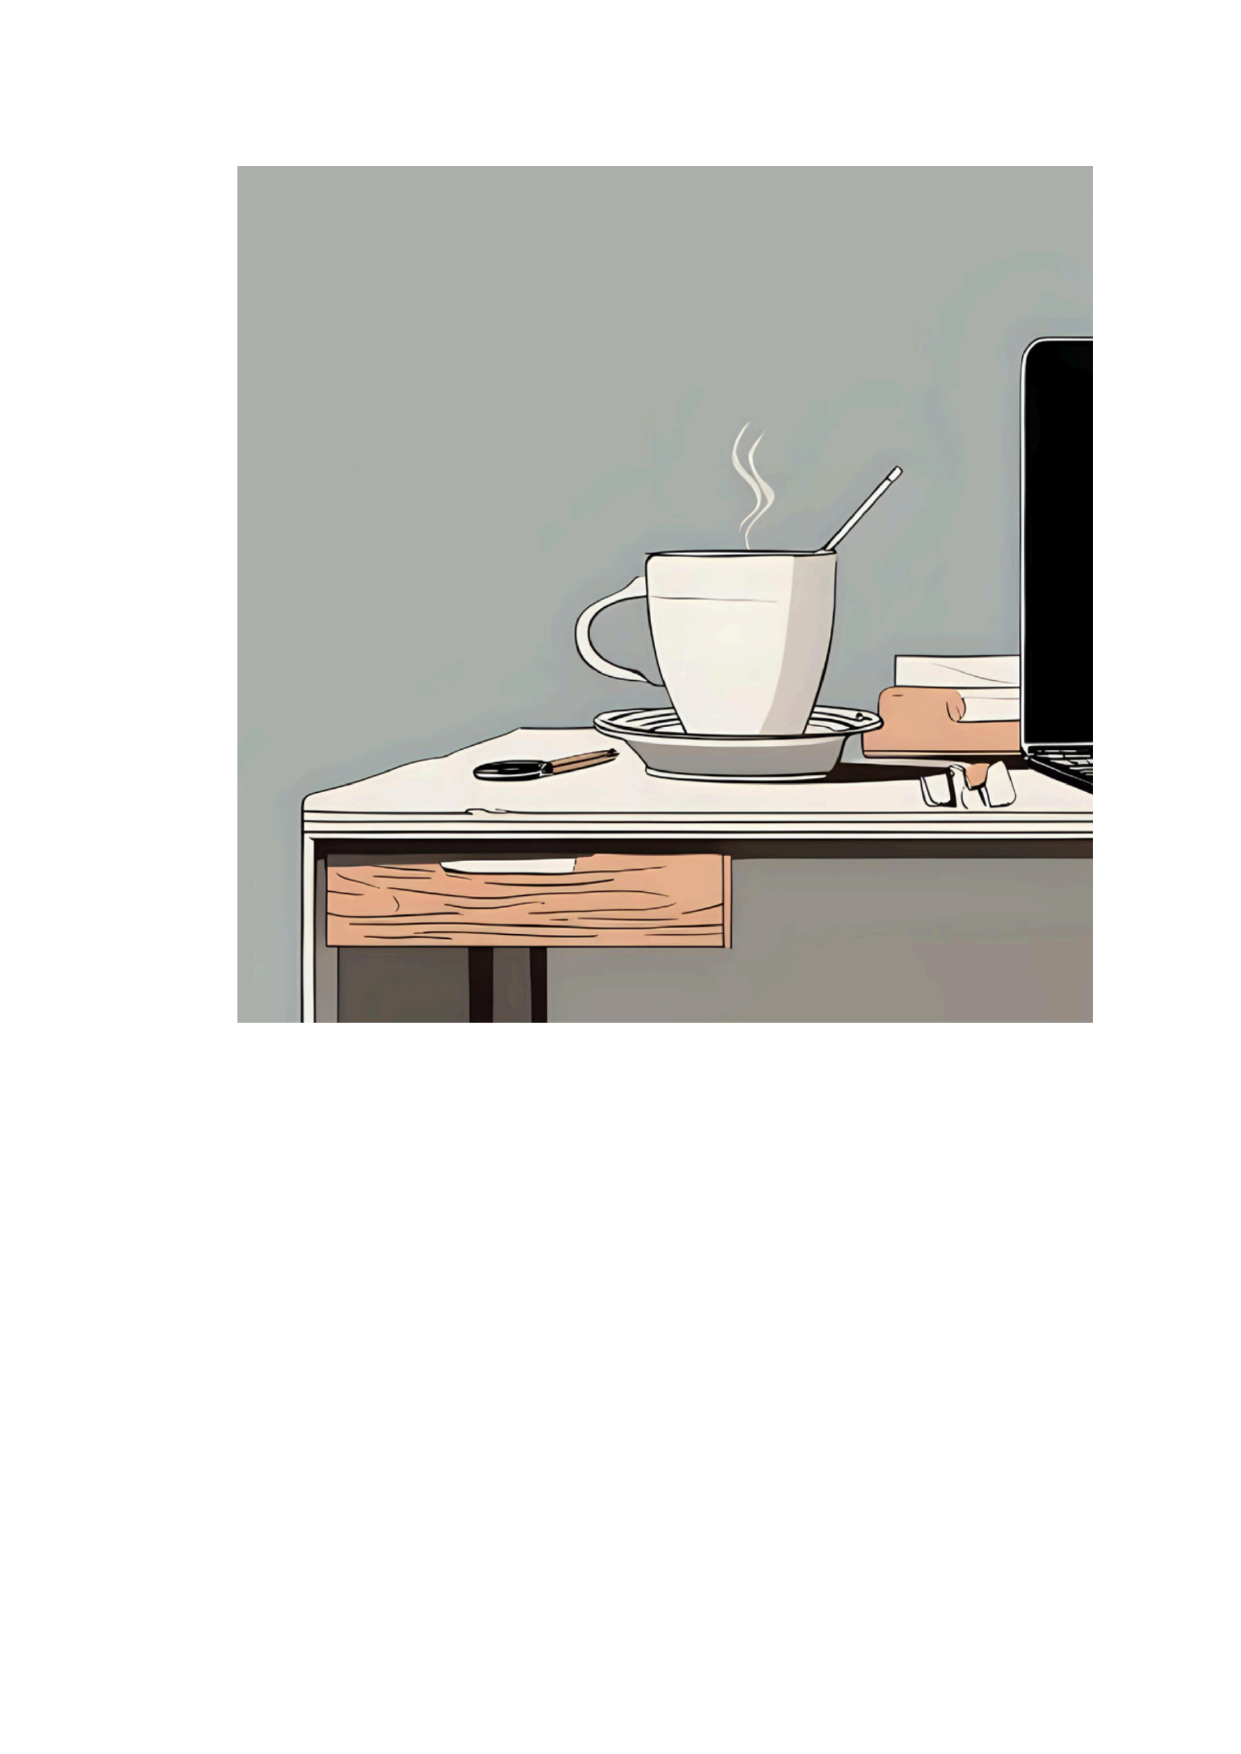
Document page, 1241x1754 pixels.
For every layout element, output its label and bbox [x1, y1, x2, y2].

picture [231, 162, 1097, 1026]
